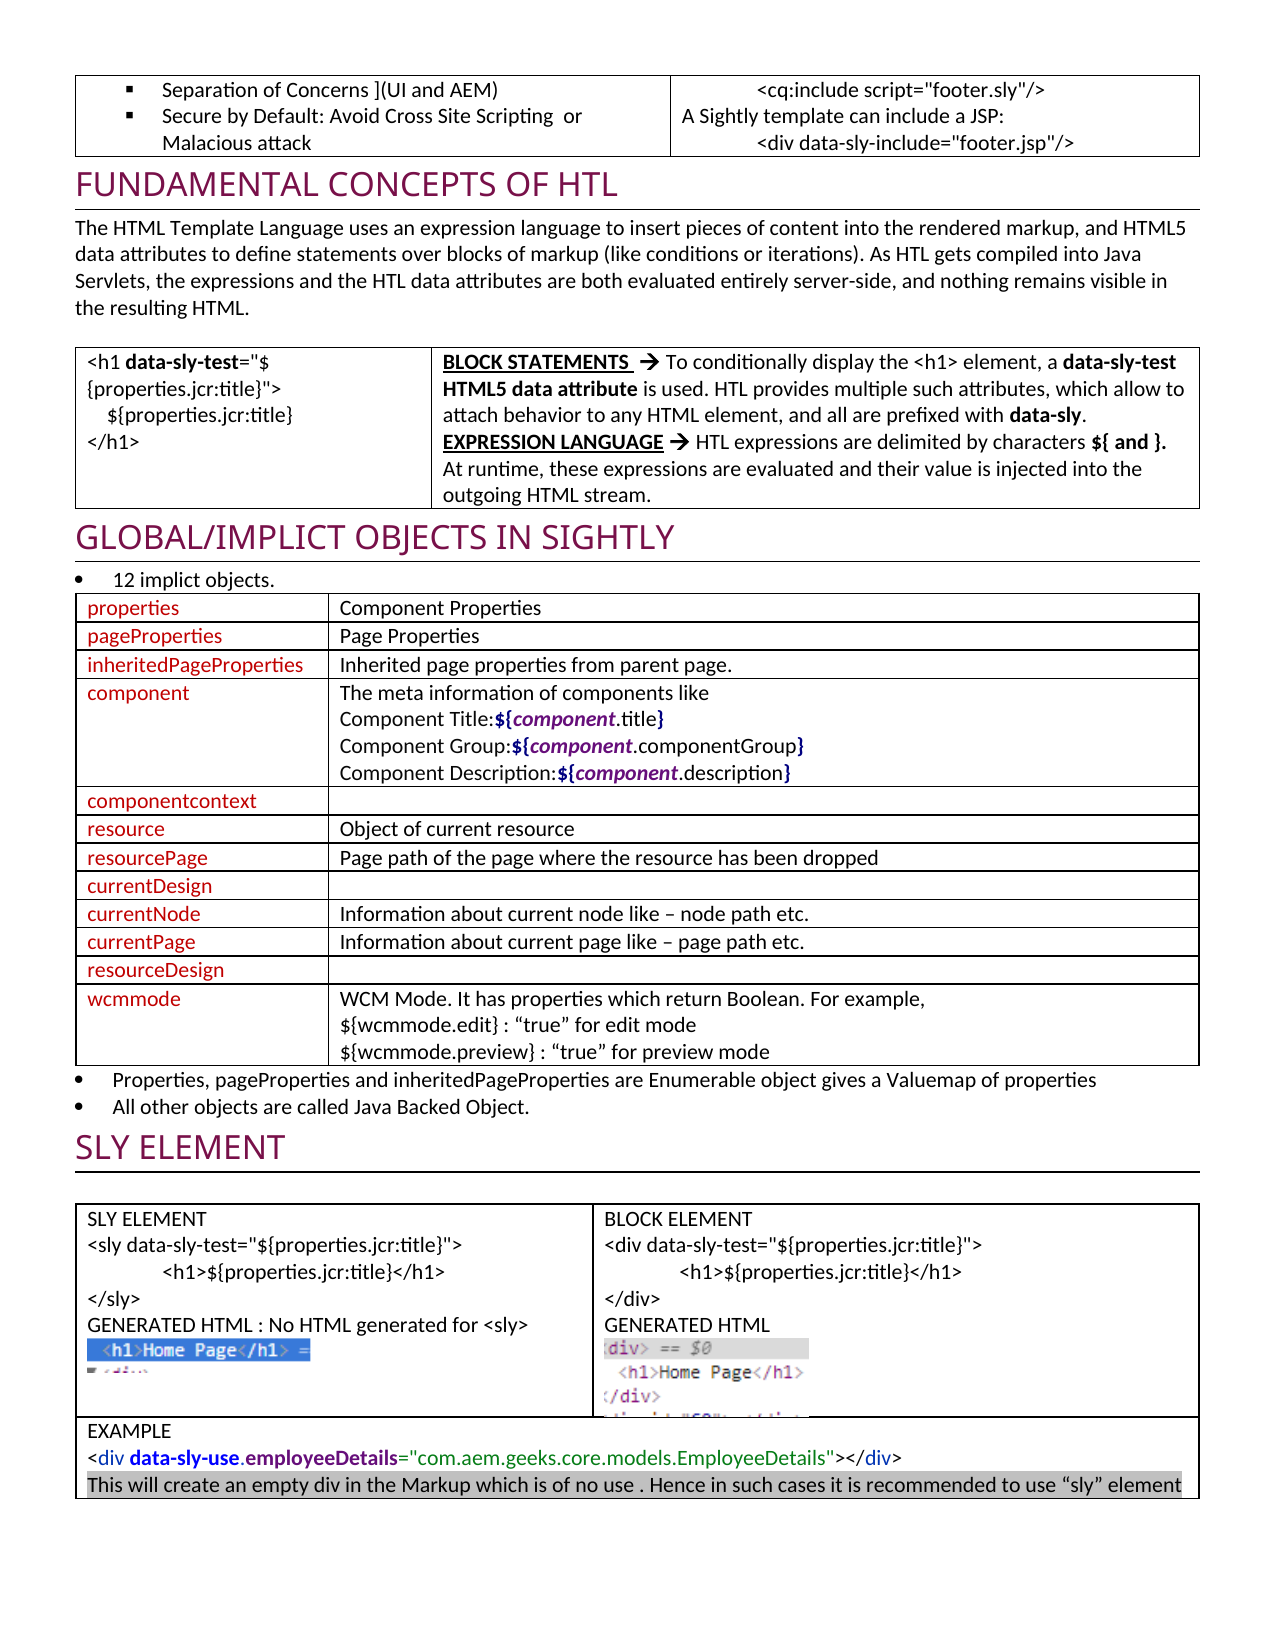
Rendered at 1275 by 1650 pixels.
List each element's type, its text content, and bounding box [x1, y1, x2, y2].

table_cell Page Properties [329, 623, 1198, 649]
table_cell The meta information of components like Component Title:${component.title} Component Group:${component.componentGroup} Component Description:${component.description} [329, 679, 1198, 786]
table_cell resource [77, 816, 328, 842]
table_header <h1 data-sly-test="${properties.jcr:title}"> ${properties.jcr:title} </h1> [76, 348, 431, 508]
table_header SLY ELEMENT <sly data-sly-test="${properties.jcr:title}"> <h1>${properties.jcr:title}</h1> </sly> GENERATED HTML : No HTML generated for <sly> [77, 1205, 592, 1416]
list 12 implict objects. [75, 566, 1200, 593]
table_cell Page path of the page where the resource has been dropped [329, 844, 1198, 870]
table_cell [329, 872, 1198, 898]
table_cell Inherited page properties from parent page. [329, 651, 1198, 677]
table_cell currentDesign [77, 872, 328, 898]
table_header BLOCK STATEMENTS To conditionally display the <h1> element, a data-sly-test HTML5 data attribute is used. HTL provides multiple such attributes, which allow to attach behavior to any HTML element, and all are prefixed with data-sly. EXPRESSION LANGUAGE HTL expressions are delimited by characters ${ and }. At runtime, these expressions are evaluated and their value is injected into the outgoing HTML stream. [432, 348, 1199, 508]
table_cell currentNode [77, 900, 328, 927]
table_cell resourceDesign [77, 957, 328, 983]
subtitle SLY ELEMENT [75, 1124, 1200, 1171]
list All other objects are called Java Backed Object. [75, 1093, 1200, 1120]
subtitle FUNDAMENTAL CONCEPTS OF HTL [75, 161, 1200, 209]
text The HTML Template Language uses an expression language to insert pieces of content into the rendered markup, and HTML5 data attributes to define statements over blocks of markup (like conditions or iterations). As HTL gets compiled into Java Servlets, the expressions and the HTL data attributes are both evaluated entirely server-side, and nothing remains visible in the resulting HTML. [75, 214, 1200, 321]
table_cell [329, 787, 1198, 814]
table_cell currentPage [77, 928, 328, 955]
table_header Component Properties [329, 594, 1198, 621]
list Properties, pageProperties and inheritedPageProperties are Enumerable object gives a Valuemap of properties [75, 1066, 1200, 1093]
table_cell pageProperties [77, 623, 328, 649]
table_cell componentcontext [77, 787, 328, 814]
picture [87, 1338, 311, 1373]
table_cell WCM Mode. It has properties which return Boolean. For example, ${wcmmode.edit} : “true” for edit mode ${wcmmode.preview} : “true” for preview mode [329, 985, 1198, 1065]
picture [604, 1338, 809, 1417]
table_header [76, 76, 670, 156]
table_cell resourcePage [77, 844, 328, 870]
table_cell Object of current resource [329, 816, 1198, 842]
table_cell wcmmode [77, 985, 328, 1065]
table_cell component [77, 679, 328, 786]
table_header BLOCK ELEMENT <div data-sly-test="${properties.jcr:title}"> <h1>${properties.jcr:title}</h1> </div> GENERATED HTML [594, 1205, 1198, 1416]
table_cell Information about current page like – page path etc. [329, 928, 1198, 955]
table_cell Information about current node like – node path etc. [329, 900, 1198, 927]
table_cell inheritedPageProperties [77, 651, 328, 677]
table_header properties [77, 594, 328, 621]
table_cell [329, 957, 1198, 983]
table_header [671, 76, 1199, 156]
subtitle GLOBAL/IMPLICT OBJECTS IN SIGHTLY [75, 513, 1200, 561]
